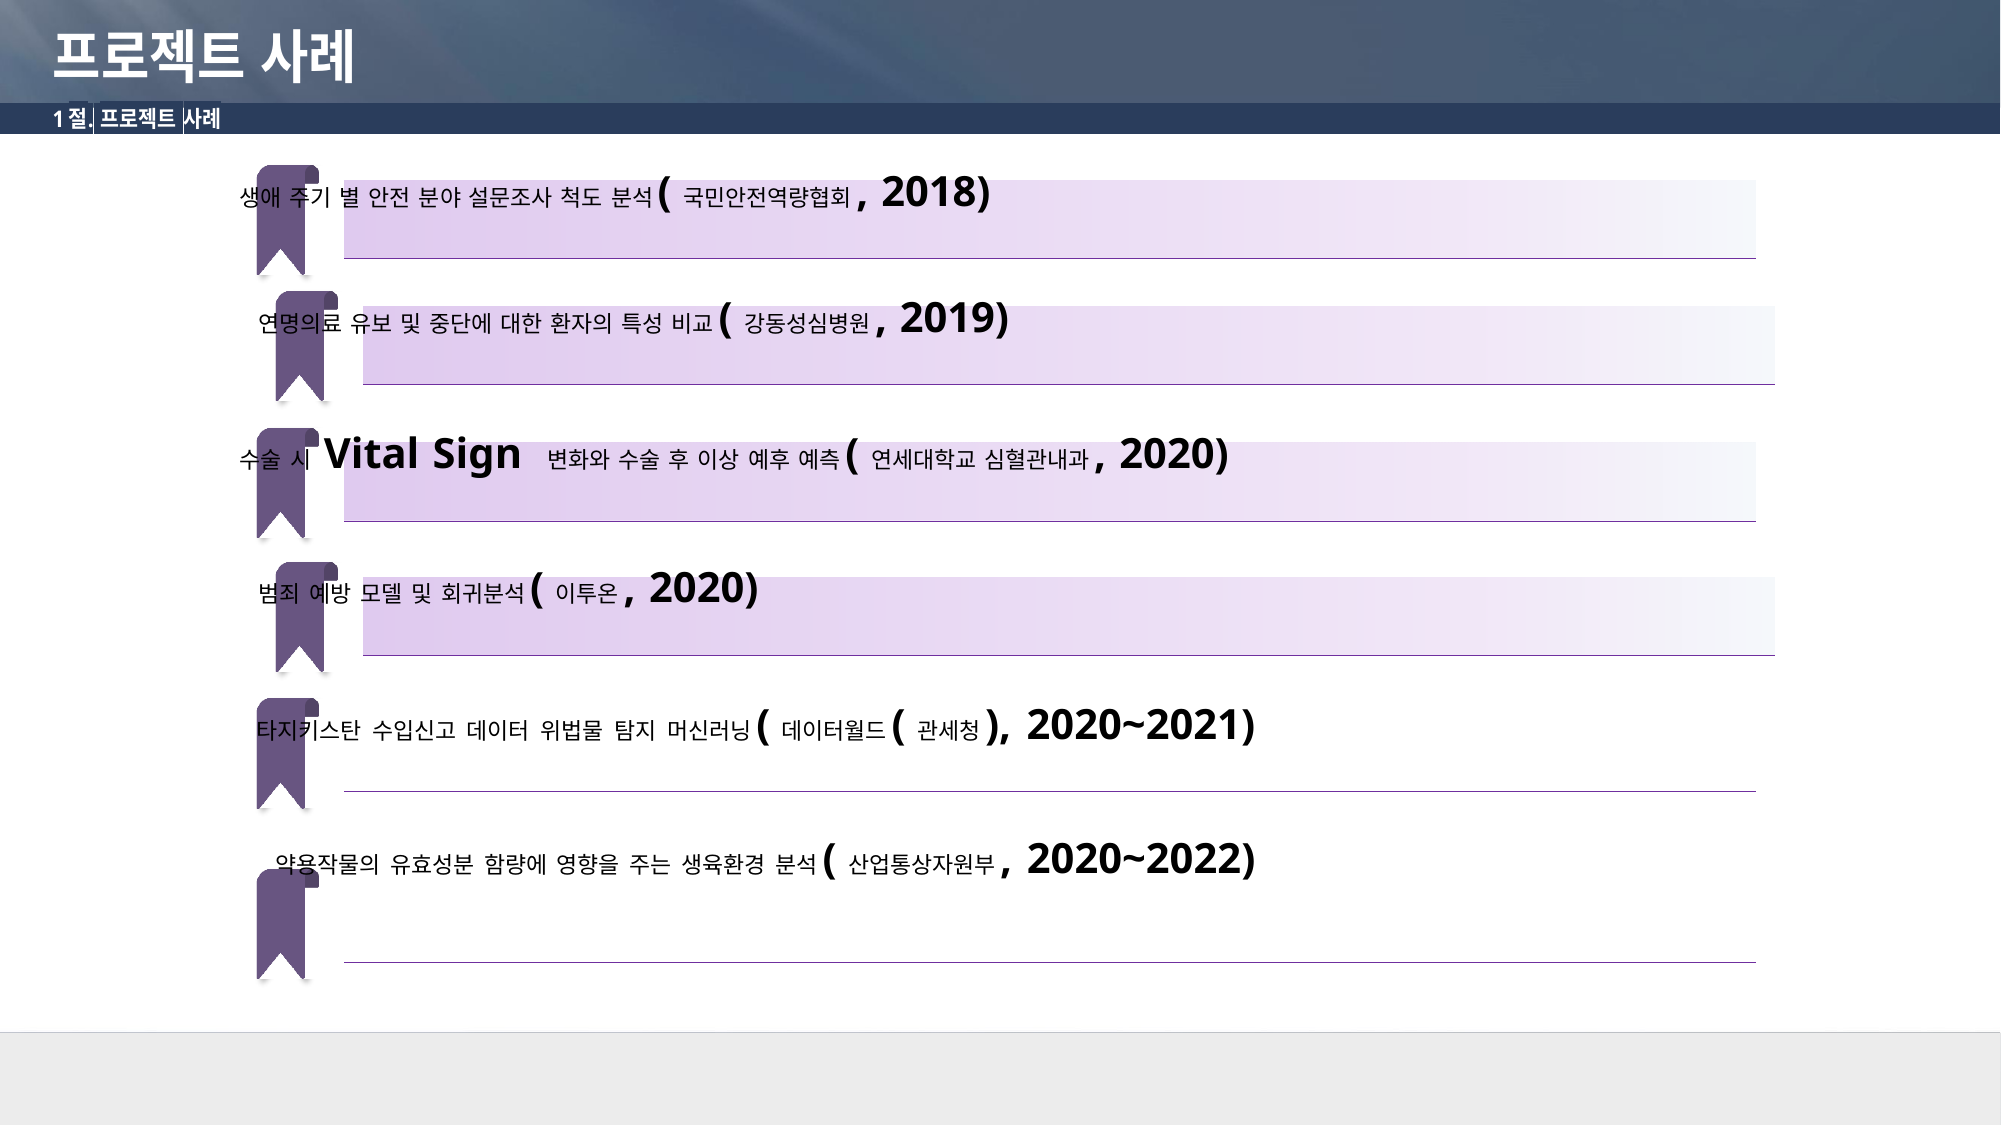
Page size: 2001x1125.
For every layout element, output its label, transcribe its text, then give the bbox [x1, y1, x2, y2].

subtitle 프로젝트 사례 [52, 2, 2000, 98]
picture [0, 0, 2001, 1125]
